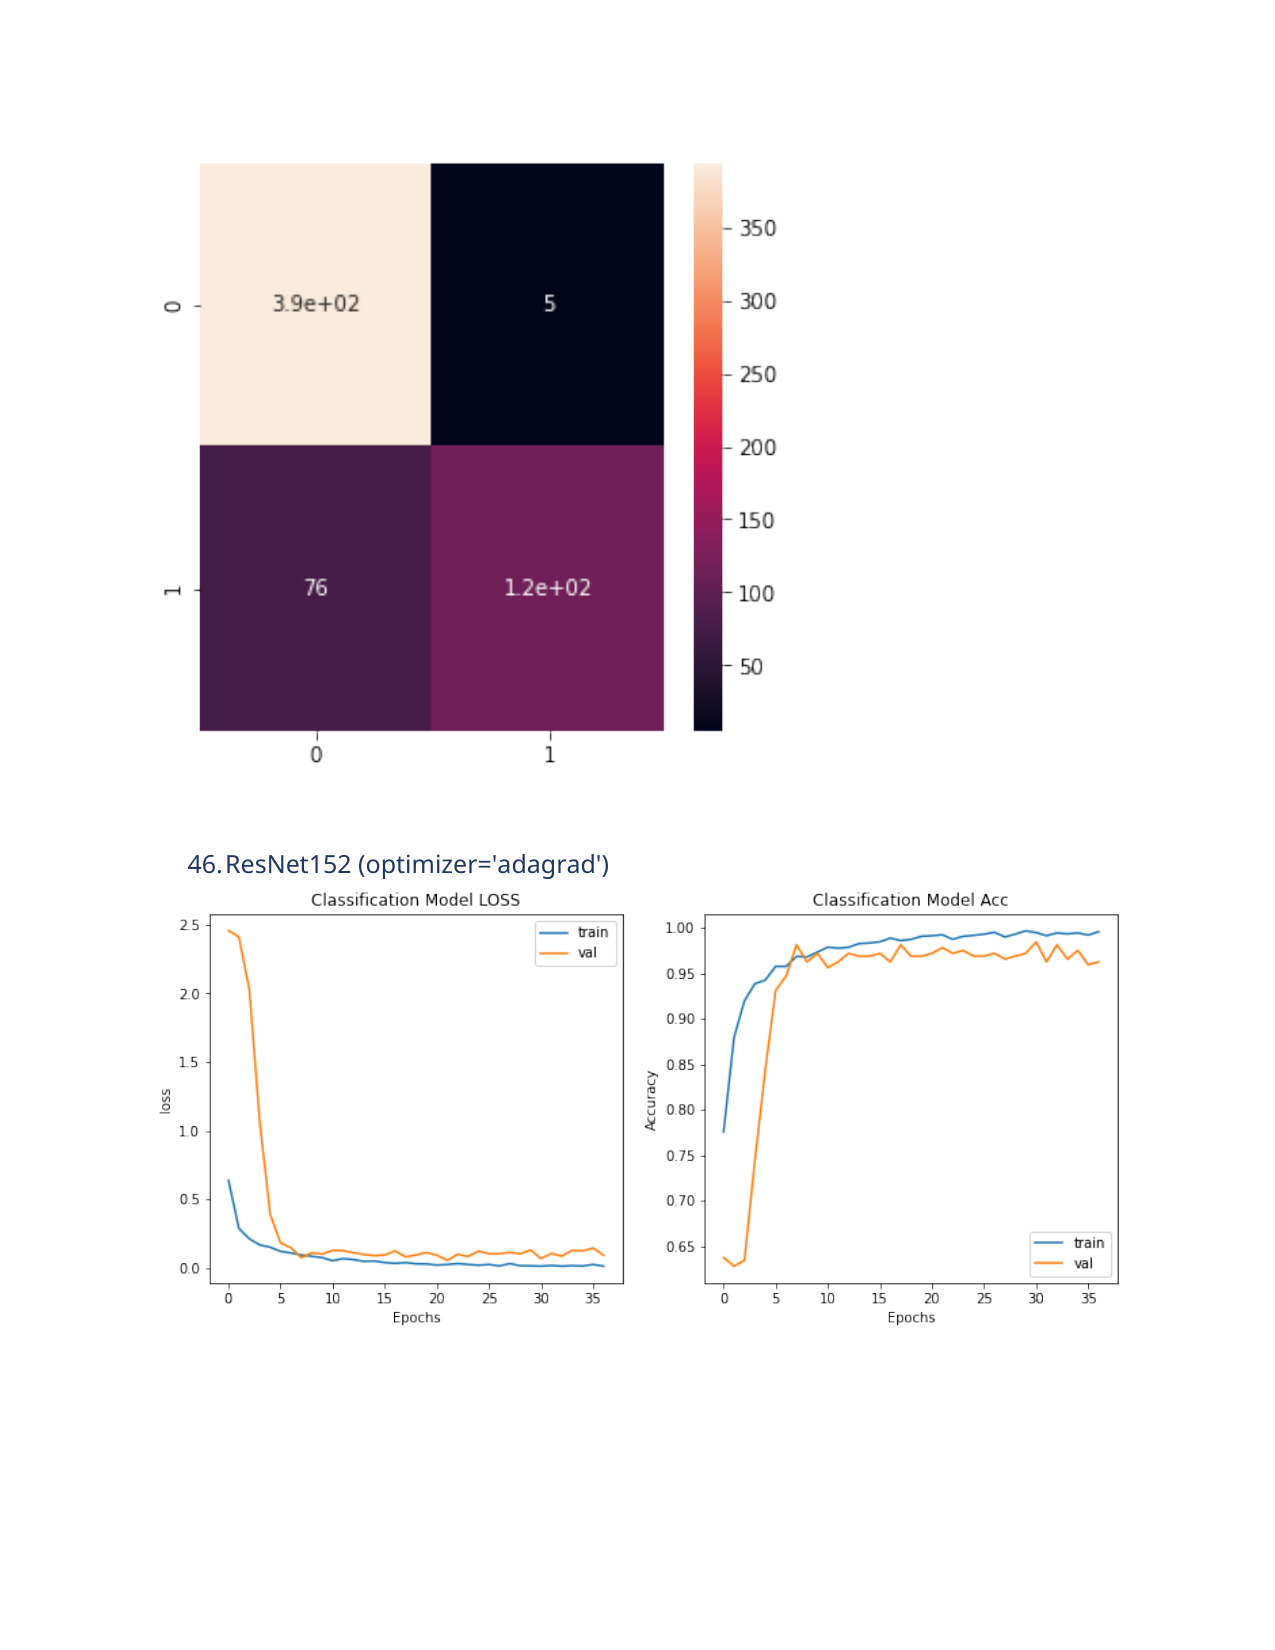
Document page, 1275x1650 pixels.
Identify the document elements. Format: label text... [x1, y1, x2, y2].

subtitle ResNet152 (optimizer='adagrad') [187, 847, 1125, 881]
picture [150, 883, 1125, 1335]
picture [150, 150, 792, 782]
